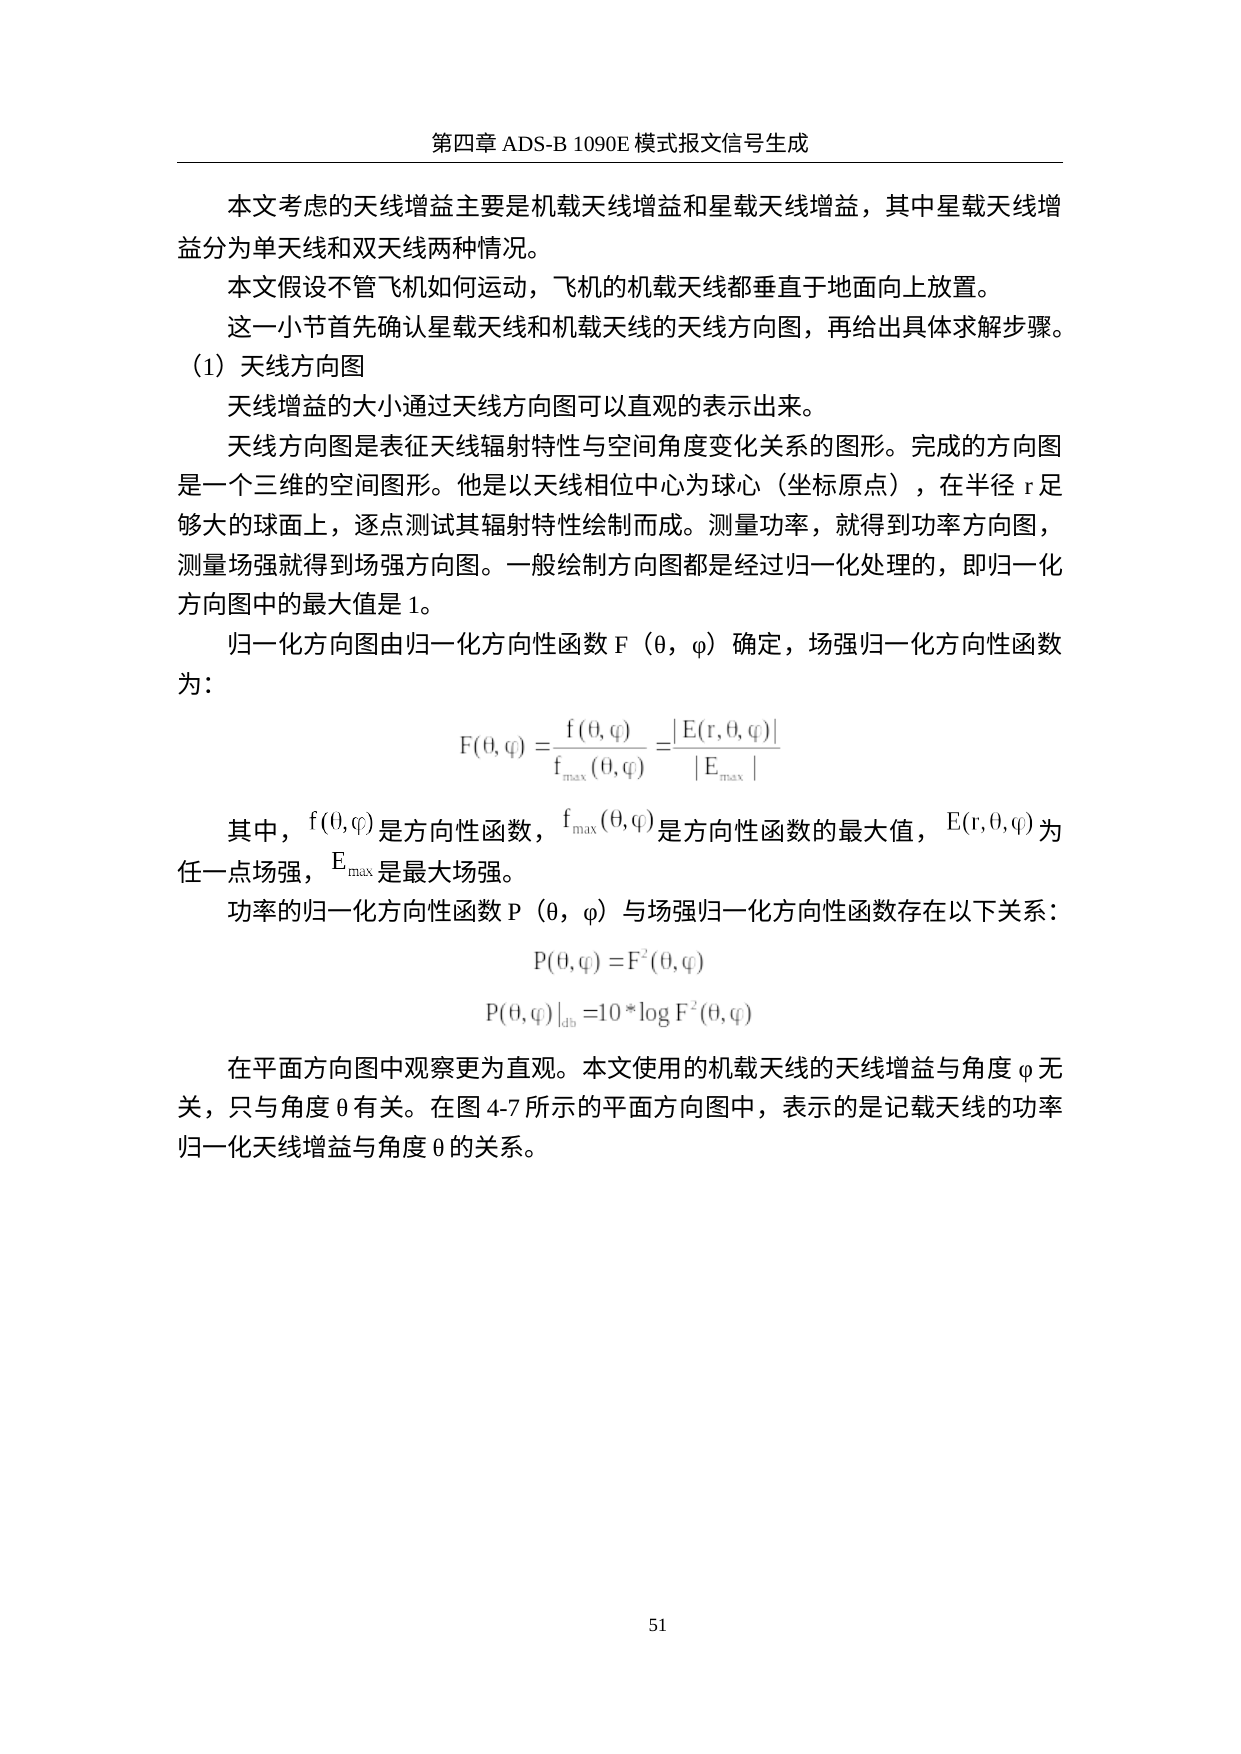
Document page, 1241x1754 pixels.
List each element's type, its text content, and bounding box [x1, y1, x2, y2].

text 天线方向图是表征天线辐射特性与空间角度变化关系的图形。完成的方向图是一个三维的空间图形。他是以天线相位中心为球心（坐标原点），在半径r足够大的球面上，逐点测试其辐射特性绘制而成。测量功率，就得到功率方向图，测量场强就得到场强方向图。一般绘制方向图都是经过归一化处理的，即归一化方向图中的最大值是1。 [177, 424, 1063, 623]
text 其中，是方向性函数，是方向性函数的最大值，为任一点场强，是最大场强。 [177, 807, 1063, 890]
text 天线增益的大小通过天线方向图可以直观的表示出来。 [177, 385, 1063, 424]
text 在平面方向图中观察更为直观。本文使用的机载天线的天线增益与角度φ无关，只与角度θ有关。在图4-7所示的平面方向图中，表示的是记载天线的功率归一化天线增益与角度θ的关系。 [177, 1047, 1063, 1166]
text 本文考虑的天线增益主要是机载天线增益和星载天线增益，其中星载天线增益分为单天线和双天线两种情况。 [177, 182, 1063, 266]
text （1）天线方向图 [177, 345, 1063, 385]
text 这一小节首先确认星载天线和机载天线的天线方向图，再给出具体求解步骤。 [177, 305, 1063, 345]
text 功率的归一化方向性函数P（θ，φ）与场强归一化方向性函数存在以下关系： [177, 890, 1063, 930]
text 归一化方向图由归一化方向性函数F（θ，φ）确定，场强归一化方向性函数为： [177, 623, 1063, 702]
text 本文假设不管飞机如何运动，飞机的机载天线都垂直于地面向上放置。 [177, 266, 1063, 305]
